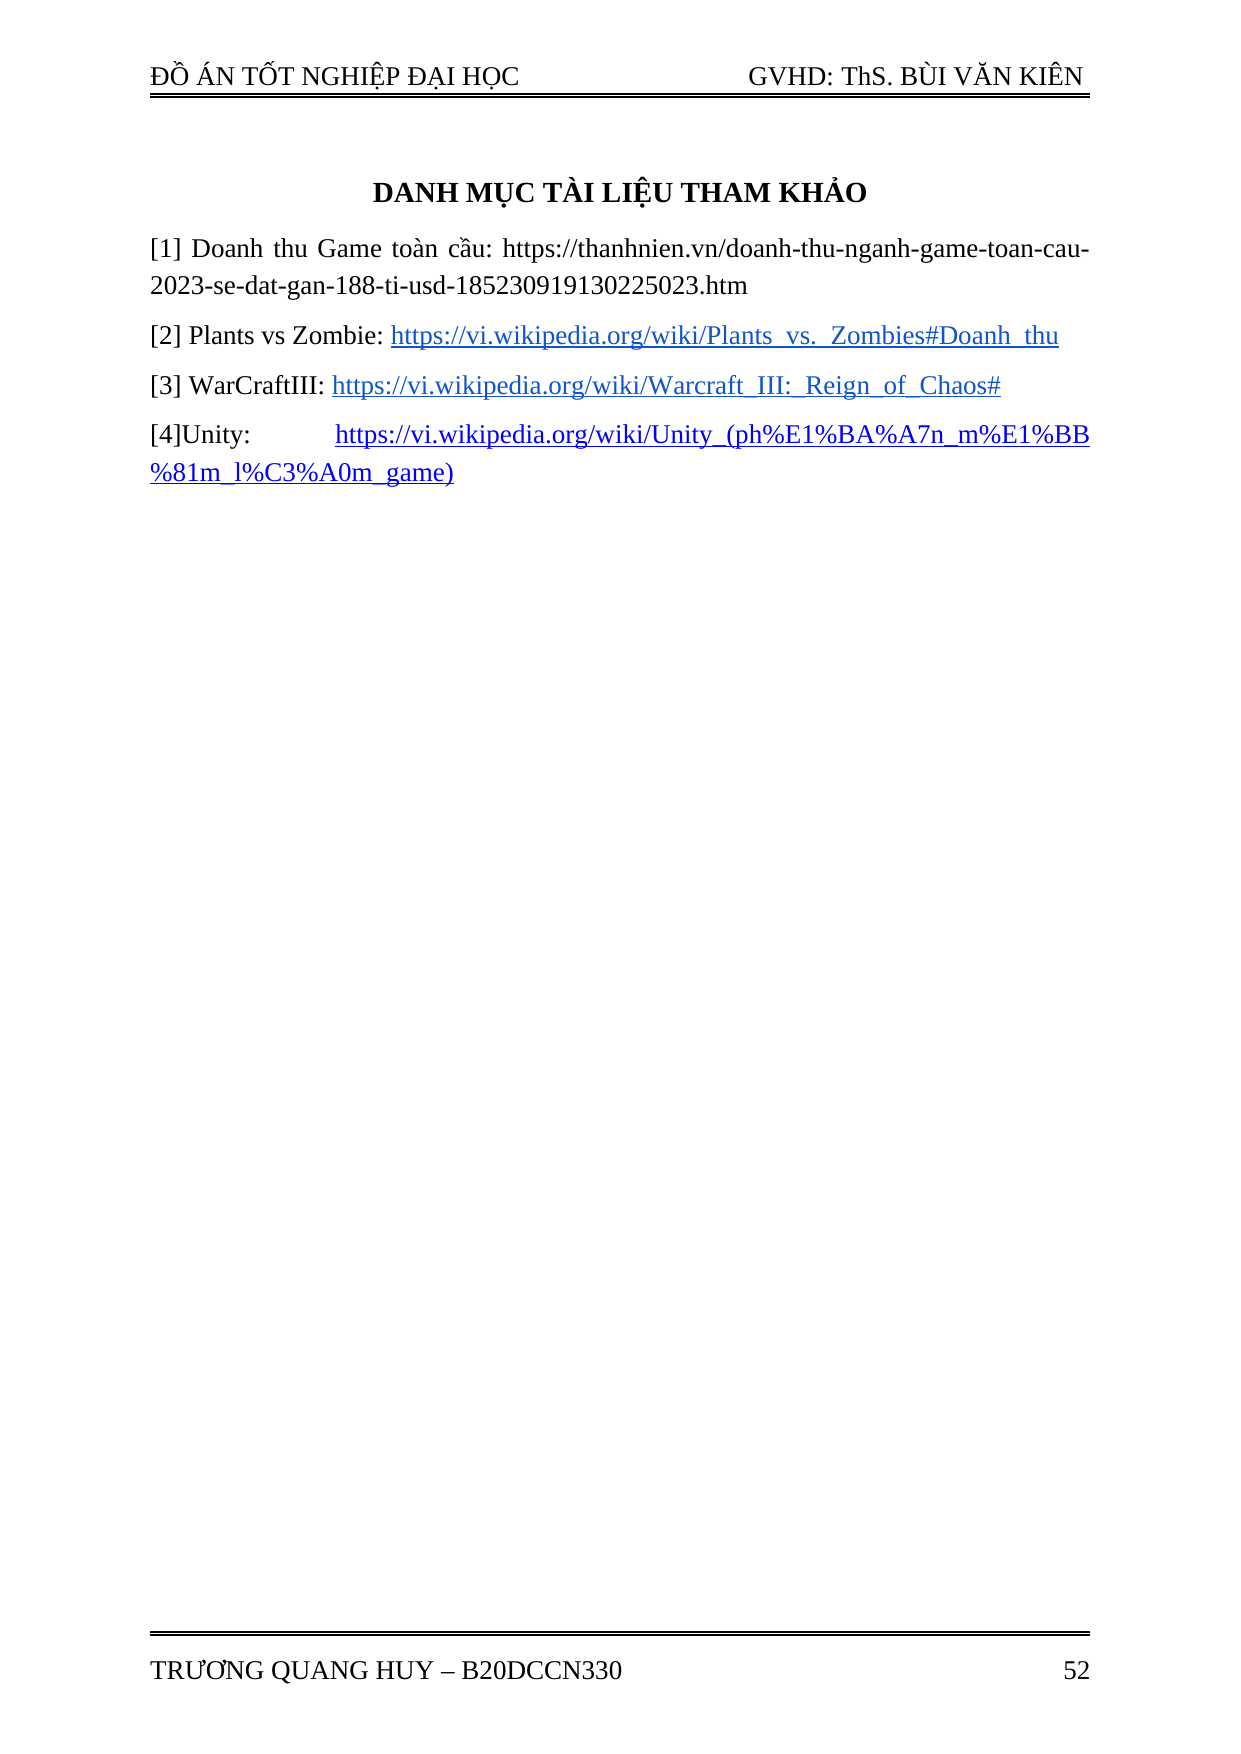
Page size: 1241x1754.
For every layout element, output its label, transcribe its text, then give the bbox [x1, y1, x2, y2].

subtitle DANH MỤC TÀI LIỆU THAM KHẢO [150, 175, 1090, 208]
text [3] WarCraftIII: https://vi.wikipedia.org/wiki/Warcraft_III:_Reign_of_Chaos# [150, 369, 1090, 400]
text [4]Unity: https://vi.wikipedia.org/wiki/Unity_(ph%E1%BA%A7n_m%E1%BB%81m_l%C3%A0m_game) [150, 418, 1090, 487]
text [1] Doanh thu Game toàn cầu: https://thanhnien.vn/doanh-thu-nganh-game-toan-cau-2023-se-dat-gan-188-ti-usd-185230919130225023.htm [150, 232, 1090, 300]
text [2] Plants vs Zombie: https://vi.wikipedia.org/wiki/Plants_vs._Zombies#Doanh_thu [150, 319, 1090, 350]
